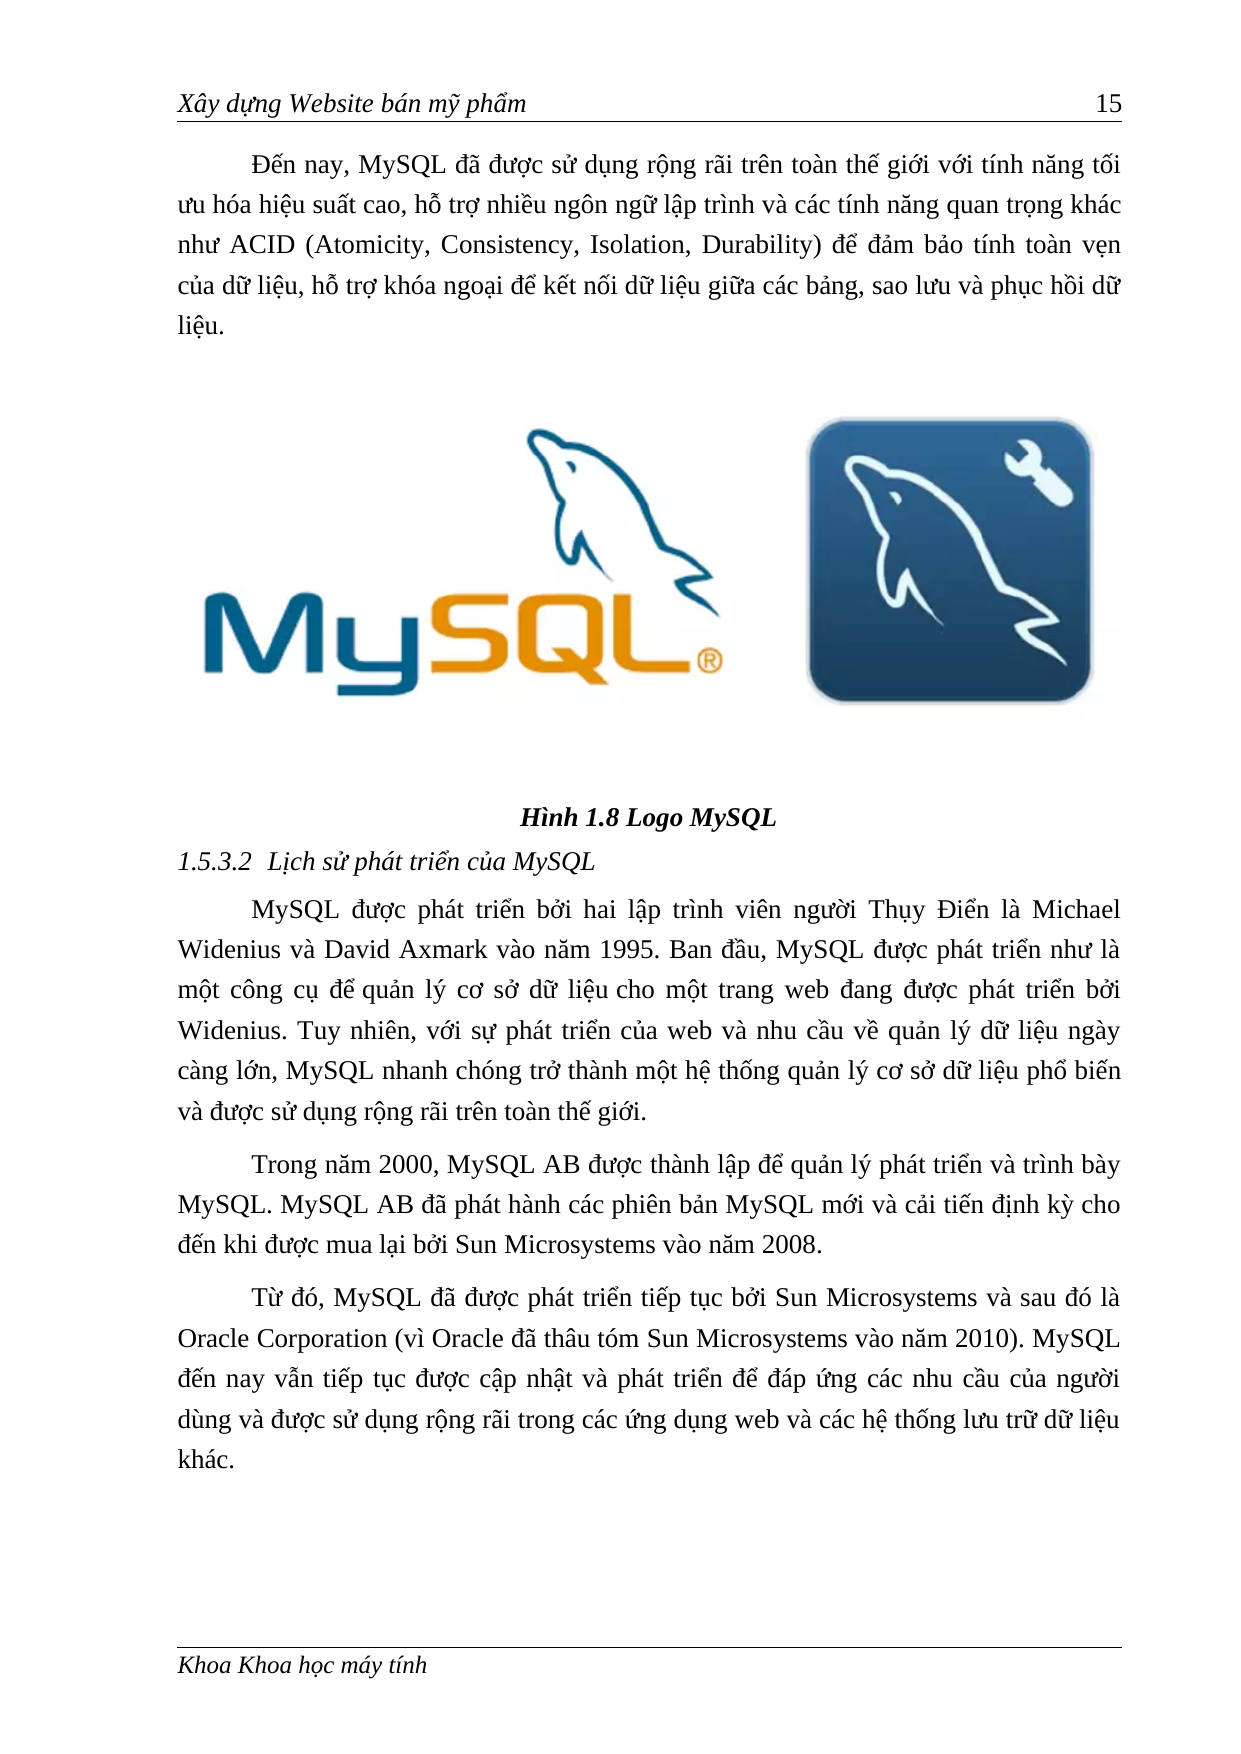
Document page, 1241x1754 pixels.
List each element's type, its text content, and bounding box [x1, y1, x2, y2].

picture [177, 362, 1123, 784]
text MySQL được phát triển bởi hai lập trình viên người Thụy Điển là Michael Widenius và David Axmark vào năm 1995. Ban đầu, MySQL được phát triển như là một công cụ để quản lý cơ sở dữ liệu cho một trang web đang được phát triển bởi Widenius. Tuy nhiên, với sự phát triển của web và nhu cầu về quản lý dữ liệu ngày càng lớn, MySQL nhanh chóng trở thành một hệ thống quản lý cơ sở dữ liệu phổ biến và được sử dụng rộng rãi trên toàn thế giới. [177, 893, 1122, 1126]
text Từ đó, MySQL đã được phát triển tiếp tục bởi Sun Microsystems và sau đó là Oracle Corporation (vì Oracle đã thâu tóm Sun Microsystems vào năm 2010). MySQL đến nay vẫn tiếp tục được cập nhật và phát triển để đáp ứng các nhu cầu của người dùng và được sử dụng rộng rãi trong các ứng dụng web và các hệ thống lưu trữ dữ liệu khác. [177, 1282, 1122, 1474]
subtitle Lịch sử phát triển của MySQL [177, 844, 1122, 876]
text Trong năm 2000, MySQL AB được thành lập để quản lý phát triển và trình bày MySQL. MySQL AB đã phát hành các phiên bản MySQL mới và cải tiến định kỳ cho đến khi được mua lại bởi Sun Microsystems vào năm 2008. [177, 1148, 1122, 1260]
text Đến nay, MySQL đã được sử dụng rộng rãi trên toàn thế giới với tính năng tối ưu hóa hiệu suất cao, hỗ trợ nhiều ngôn ngữ lập trình và các tính năng quan trọng khác như ACID (Atomicity, Consistency, Isolation, Durability) để đảm bảo tính toàn vẹn của dữ liệu, hỗ trợ khóa ngoại để kết nối dữ liệu giữa các bảng, sao lưu và phục hồi dữ liệu. [177, 148, 1122, 341]
text Hình 1.8 Logo MySQL [177, 801, 1122, 832]
